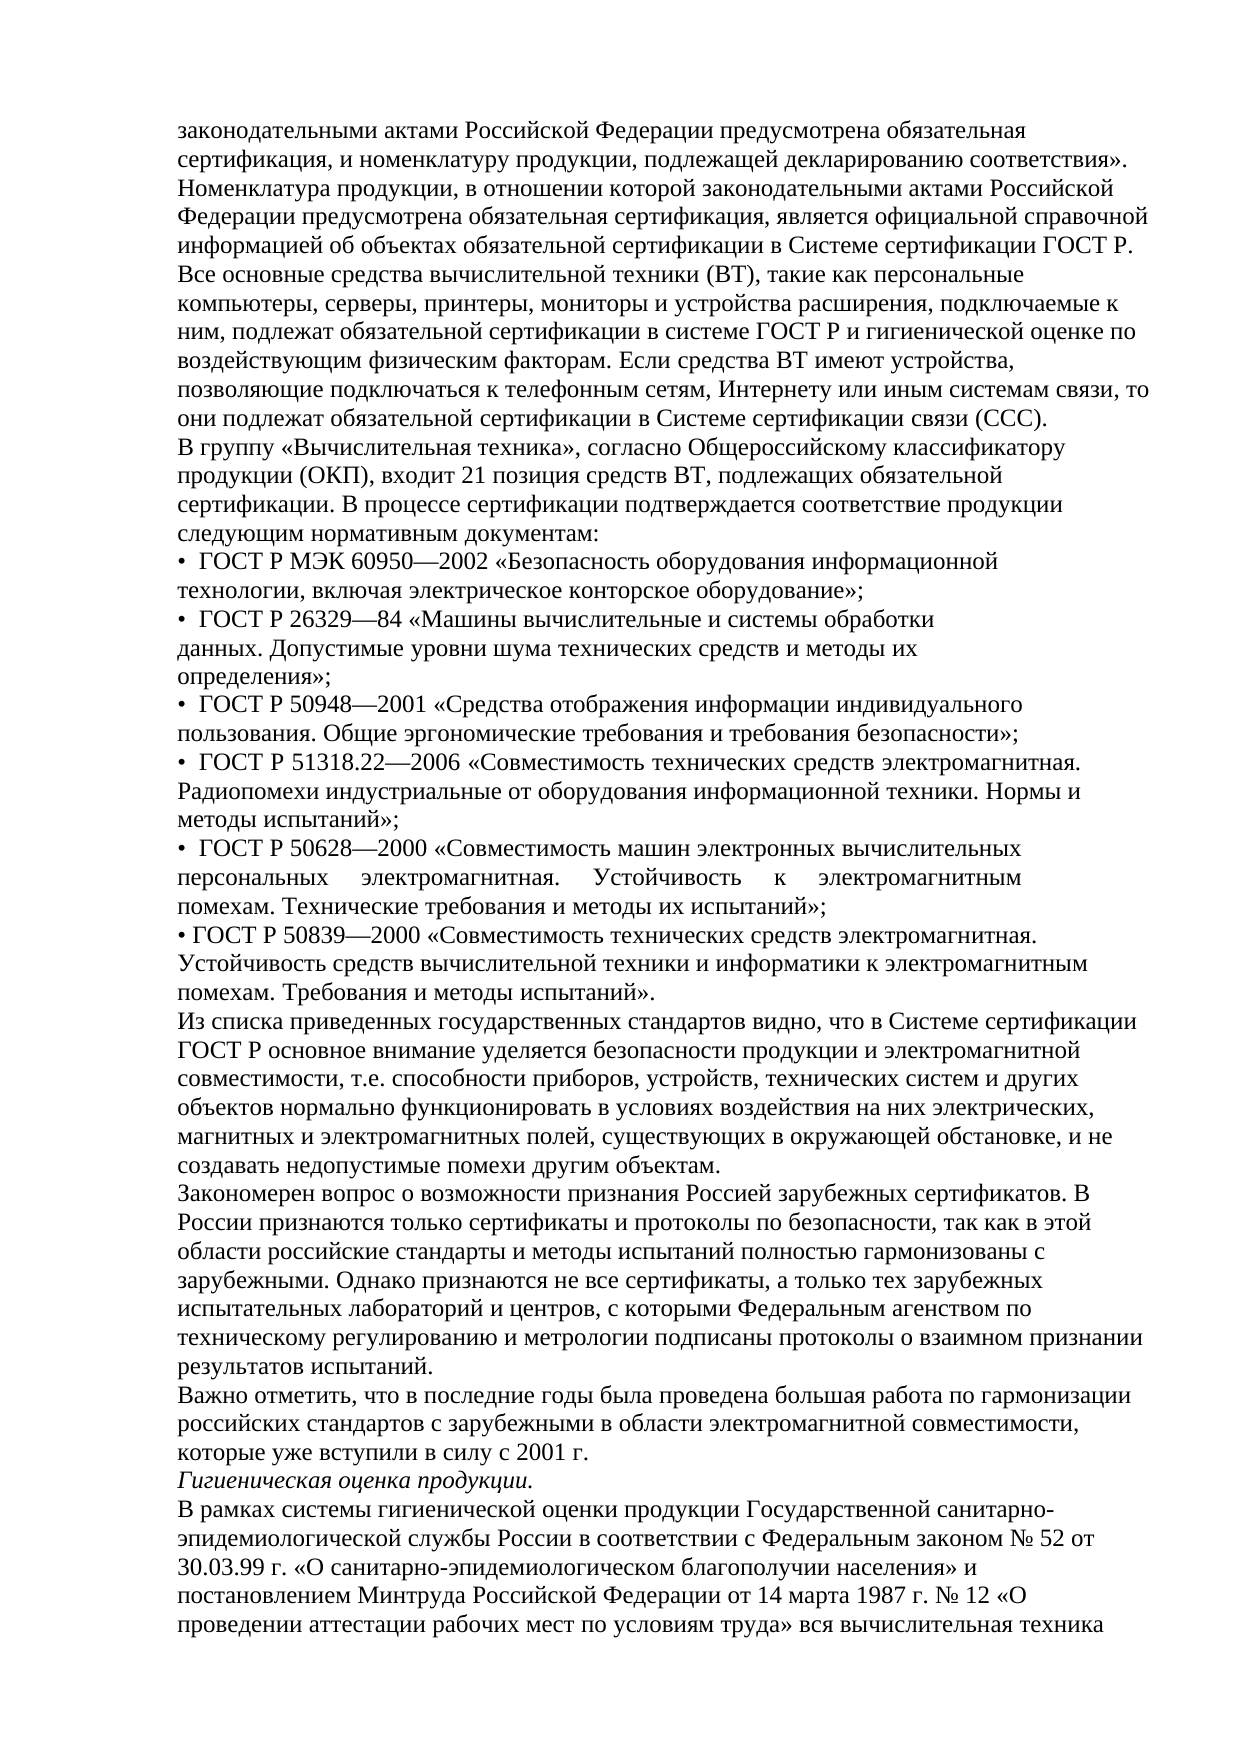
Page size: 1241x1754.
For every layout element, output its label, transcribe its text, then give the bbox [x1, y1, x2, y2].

text законодательными актами Российской Федерации предусмотрена обязательная сертификация, и номенклатуру продукции, подлежащей декларированию соответствия». Номенклатура продукции, в отношении которой законодательными актами Российской Федерации предусмотрена обязательная сертификация, является официальной справочной информацией об объектах обязательной сертификации в Системе сертификации ГОСТ Р. Все основные средства вычислительной техники (ВТ), такие как персональные компьютеры, серверы, принтеры, мониторы и устройства расширения, подключаемые к ним, подлежат обязательной сертификации в системе ГОСТ Р и гигиенической оценке по воздействующим физическим факторам. Если средства ВТ имеют устройства, позволяющие подключаться к телефонным сетям, Интернету или иным системам связи, то они подлежат обязательной сертификации в Системе сертификации связи (ССС). [177, 115, 1150, 431]
text В группу «Вычислительная техника», согласно Общероссийскому классификатору продукции (ОКП), входит 21 позиция средств ВТ, подлежащих обязательной сертификации. В процессе сертификации подтверждается соответствие продукции следующим нормативным документам: [177, 432, 1067, 547]
text Закономерен вопрос о возможности признания Россией зарубежных сертификатов. В России признаются только сертификаты и протоколы по безопасности, так как в этой области российские стандарты и методы испытаний полностью гармонизованы с зарубежными. Однако признаются не все сертификаты, а только тех зарубежных испытательных лабораторий и центров, с которыми Федеральным агенством по техническому регулированию и метрологии подписаны протоколы о взаимном признании результатов испытаний. [177, 1178, 1145, 1380]
list ГОСТ Р 50628—2000 «Совместимость машин электронных вычислительных персональных электромагнитная. Устойчивость к электромагнитным помехам. Технические требования и методы их испытаний»; [177, 833, 1022, 919]
text В рамках системы гигиенической оценки продукции Государственной санитарно- эпидемиологической службы России в соответствии с Федеральным законом № 52 от [177, 1495, 1121, 1551]
list ГОСТ Р 50948—2001 «Средства отображения информации индивидуального пользования. Общие эргономические требования и требования безопасности»; [177, 690, 1023, 747]
text Важно отметить, что в последние годы была проведена большая работа по гармонизации российских стандартов с зарубежными в области электромагнитной совместимости, которые уже вступили в силу с 2001 г. [177, 1380, 1133, 1466]
list ГОСТ Р 51318.22—2006 «Совместимость технических средств электромагнитная. Радиопомехи индустриальные от оборудования информационной техники. Нормы и методы испытаний»; [177, 747, 1082, 833]
text 30.03.99 г. «О санитарно-эпидемиологическом благополучии населения» и постановлением Минтруда Российской Федерации от 14 марта 1987 г. № 12 «О проведении аттестации рабочих мест по условиям труда» вся вычислительная техника [177, 1552, 1121, 1638]
list ГОСТ Р 26329—84 «Машины вычислительные и системы обработки данных. Допустимые уровни шума технических средств и методы их определения»; [177, 604, 1027, 690]
list ГОСТ Р МЭК 60950—2002 «Безопасность оборудования информационной технологии, включая электрическое конторское оборудование»; [177, 547, 1133, 603]
text Гигиеническая оценка продукции. [177, 1466, 1240, 1494]
list ГОСТ Р 50839—2000 «Совместимость технических средств электромагнитная. Устойчивость средств вычислительной техники и информатики к электромагнитным помехам. Требования и методы испытаний». [177, 920, 1088, 1006]
text Из списка приведенных государственных стандартов видно, что в Системе сертификации ГОСТ Р основное внимание уделяется безопасности продукции и электромагнитной совместимости, т.е. способности приборов, устройств, технических систем и других объектов нормально функционировать в условиях воздействия на них электрических, магнитных и электромагнитных полей, существующих в окружающей обстановке, и не создавать недопустимые помехи другим объектам. [177, 1006, 1139, 1178]
